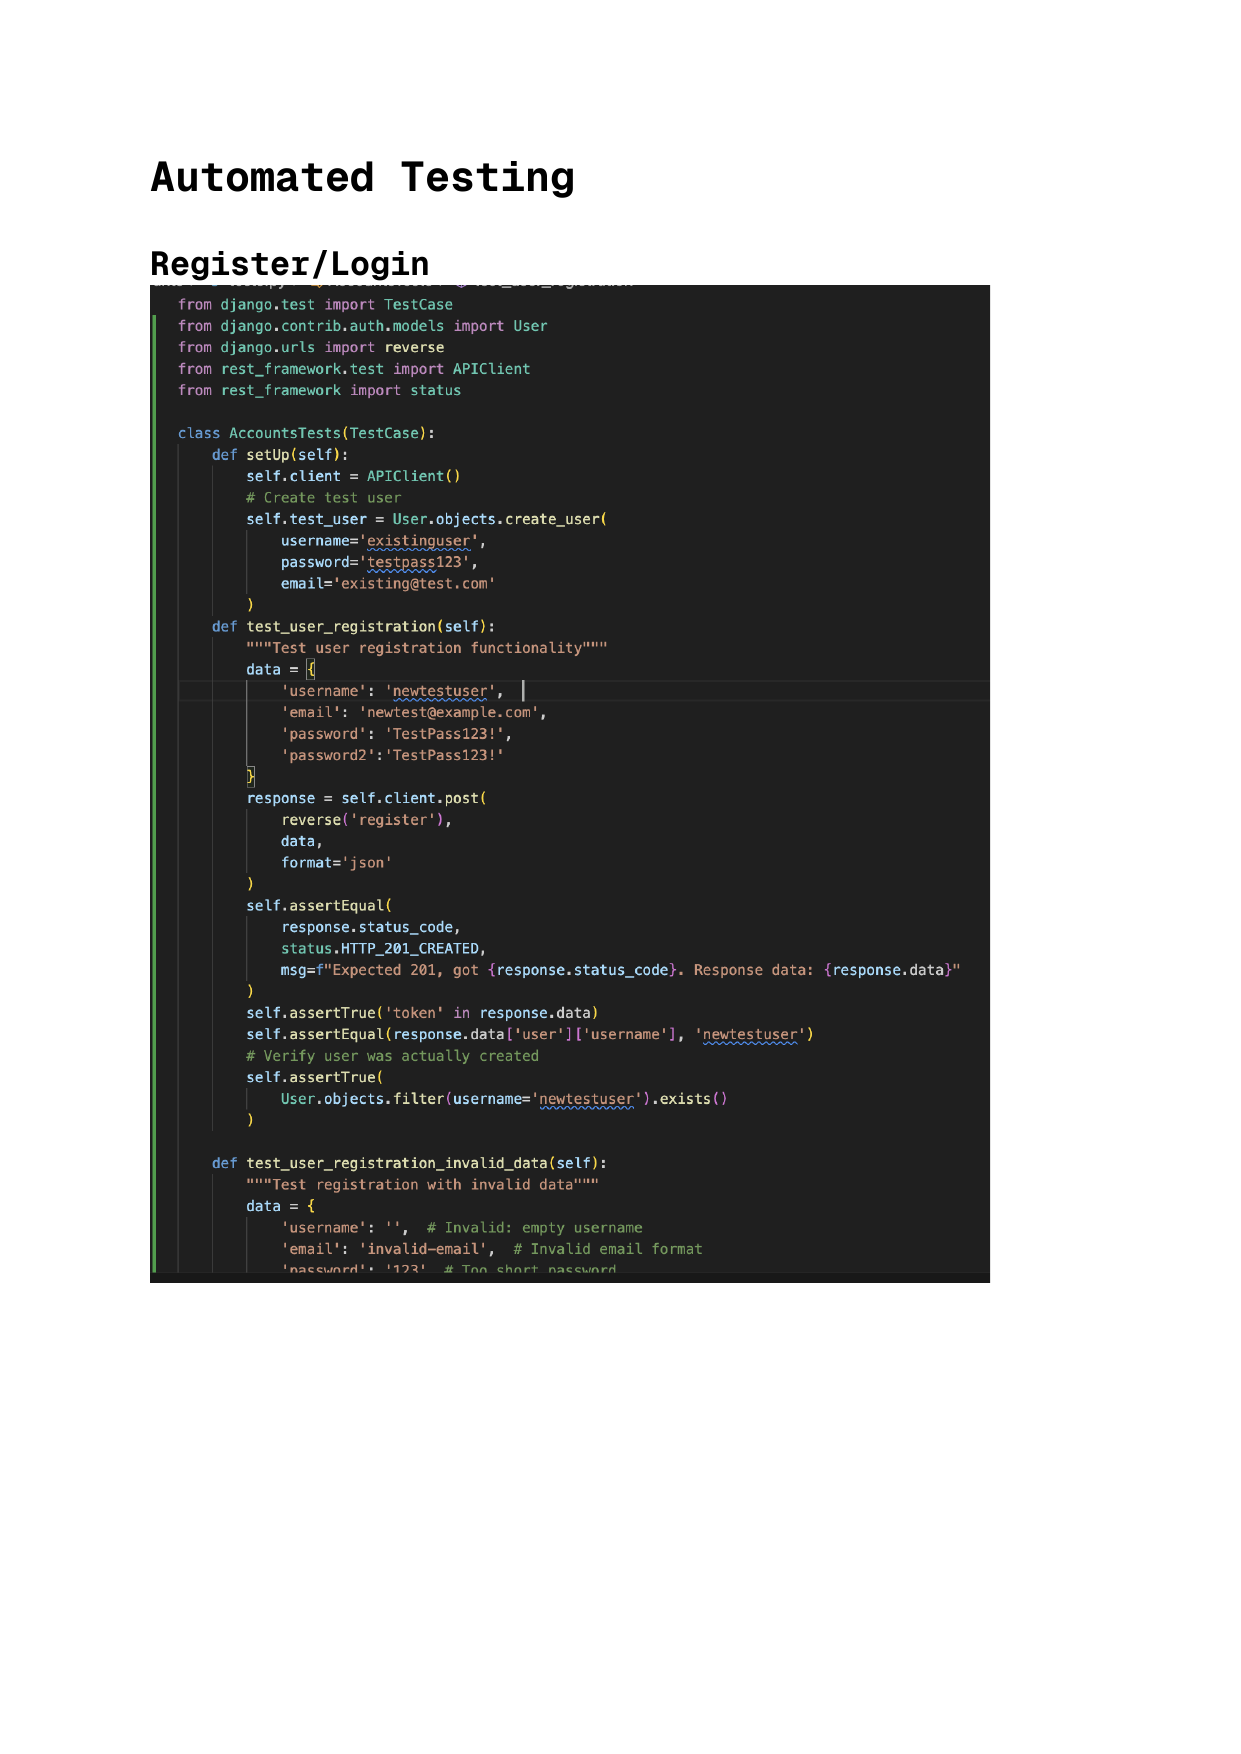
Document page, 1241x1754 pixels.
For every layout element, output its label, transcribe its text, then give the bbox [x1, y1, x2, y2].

picture [150, 285, 991, 1283]
subtitle Automated Testing [150, 150, 1090, 204]
